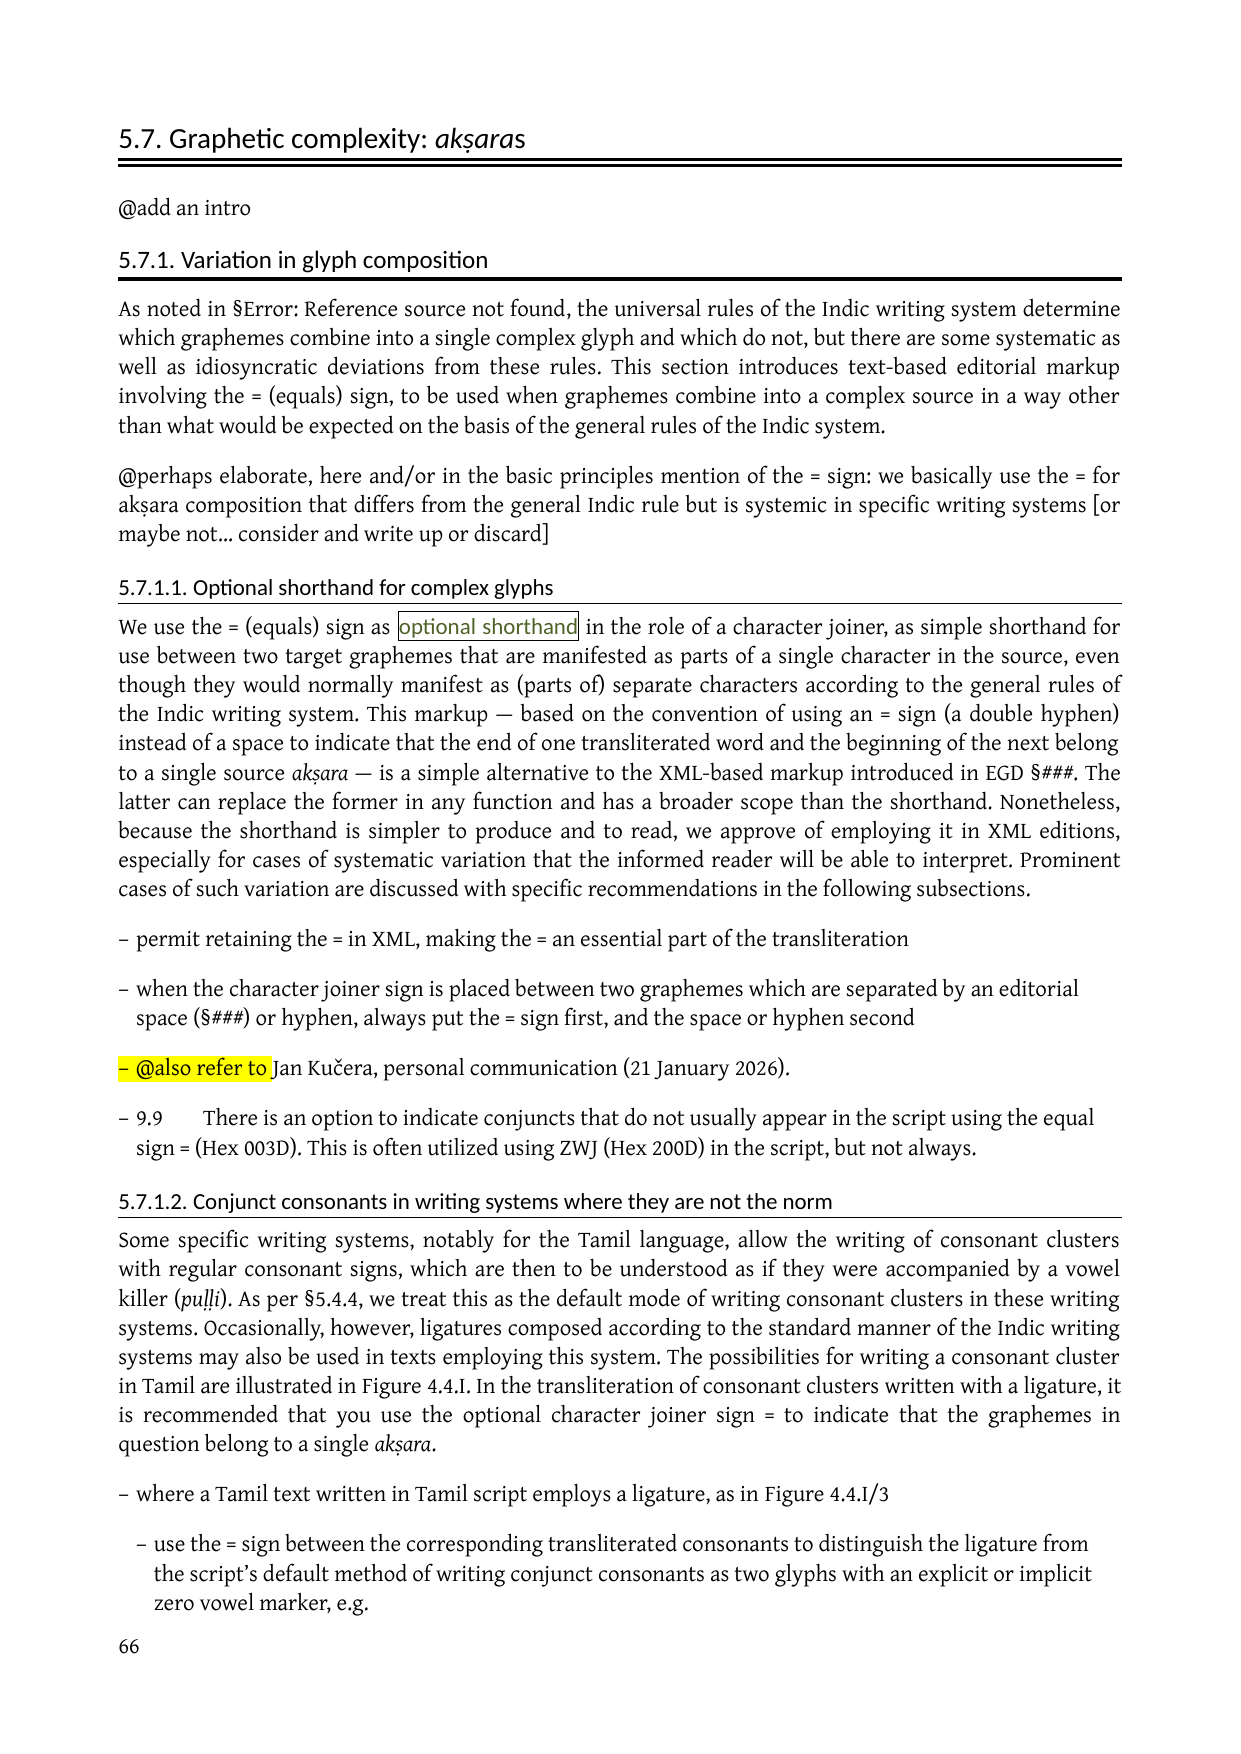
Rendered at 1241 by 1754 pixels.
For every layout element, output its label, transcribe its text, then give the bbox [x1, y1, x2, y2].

list @also refer to Jan Kučera, personal communication (21 January 2026). [118, 1052, 1122, 1082]
text Some specific writing systems, notably for the Tamil language, allow the writing of consonant clusters with regular consonant signs, which are then to be understood as if they were accompanied by a vowel killer (puḷḷi). As per §5.4.4, we treat this as the default mode of writing consonant clusters in these writing systems. Occasionally, however, ligatures composed according to the standard manner of the Indic writing systems may also be used in texts employing this system. The possibilities for writing a consonant cluster in Tamil are illustrated in Figure 4.4.B. In the transliteration of consonant clusters written with a ligature, it is recommended that you use the optional character joiner sign = to indicate that the graphemes in question belong to a single akṣara. [118, 1224, 1122, 1458]
list permit retaining the = in XML, making the = an essential part of the transliteration [118, 923, 1122, 952]
subtitle Optional shorthand for complex glyphs [118, 572, 1122, 603]
list use the = sign between the corresponding transliterated consonants to distinguish the ligature from the script’s default method of writing conjunct consonants as two glyphs with an explicit or implicit zero vowel marker, e.g. [136, 1528, 1122, 1616]
text @perhaps elaborate, here and/or in the basic principles mention of the = sign: we basically use the = for akṣara composition that differs from the general Indic rule but is systemic in specific writing systems [or maybe not… consider and write up or discard] [118, 460, 1122, 547]
text We use the = (equals) sign as optional shorthand in the role of a character joiner, as simple shorthand for use between two target graphemes that are manifested as parts of a single character in the source, even though they would normally manifest as (parts of) separate characters according to the general rules of the Indic writing system. This markup — based on the convention of using an = sign (a double hyphen) instead of a space to indicate that the end of one transliterated word and the beginning of the next belong to a single source akṣara — is a simple alternative to the XML-based markup introduced in EGD §###. The latter can replace the former in any function and has a broader scope than the shorthand. Nonetheless, because the shorthand is simpler to produce and to read, we approve of employing it in XML editions, especially for cases of systematic variation that the informed reader will be able to interpret. Prominent cases of such variation are discussed with specific recommendations in the following subsections. [118, 611, 1122, 902]
list 9.9 There is an option to indicate conjuncts that do not usually appear in the script using the equal sign = (Hex 003D). This is often utilized using ZWJ (Hex 200D) in the script, but not always. [118, 1102, 1122, 1161]
subtitle Conjunct consonants in writing systems where they are not the norm [118, 1186, 1122, 1217]
subtitle Graphetic complexity: akṣaras [118, 118, 1122, 158]
list where a Tamil text written in Tamil script employs a ligature, as in Figure 4.4.B/3 [118, 1478, 1122, 1508]
subtitle Variation in glyph composition [118, 242, 1122, 277]
list when the character joiner sign is placed between two graphemes which are separated by an editorial space (§###) or hyphen, always put the = sign first, and the space or hyphen second [118, 973, 1122, 1032]
text @add an intro [118, 192, 1122, 221]
